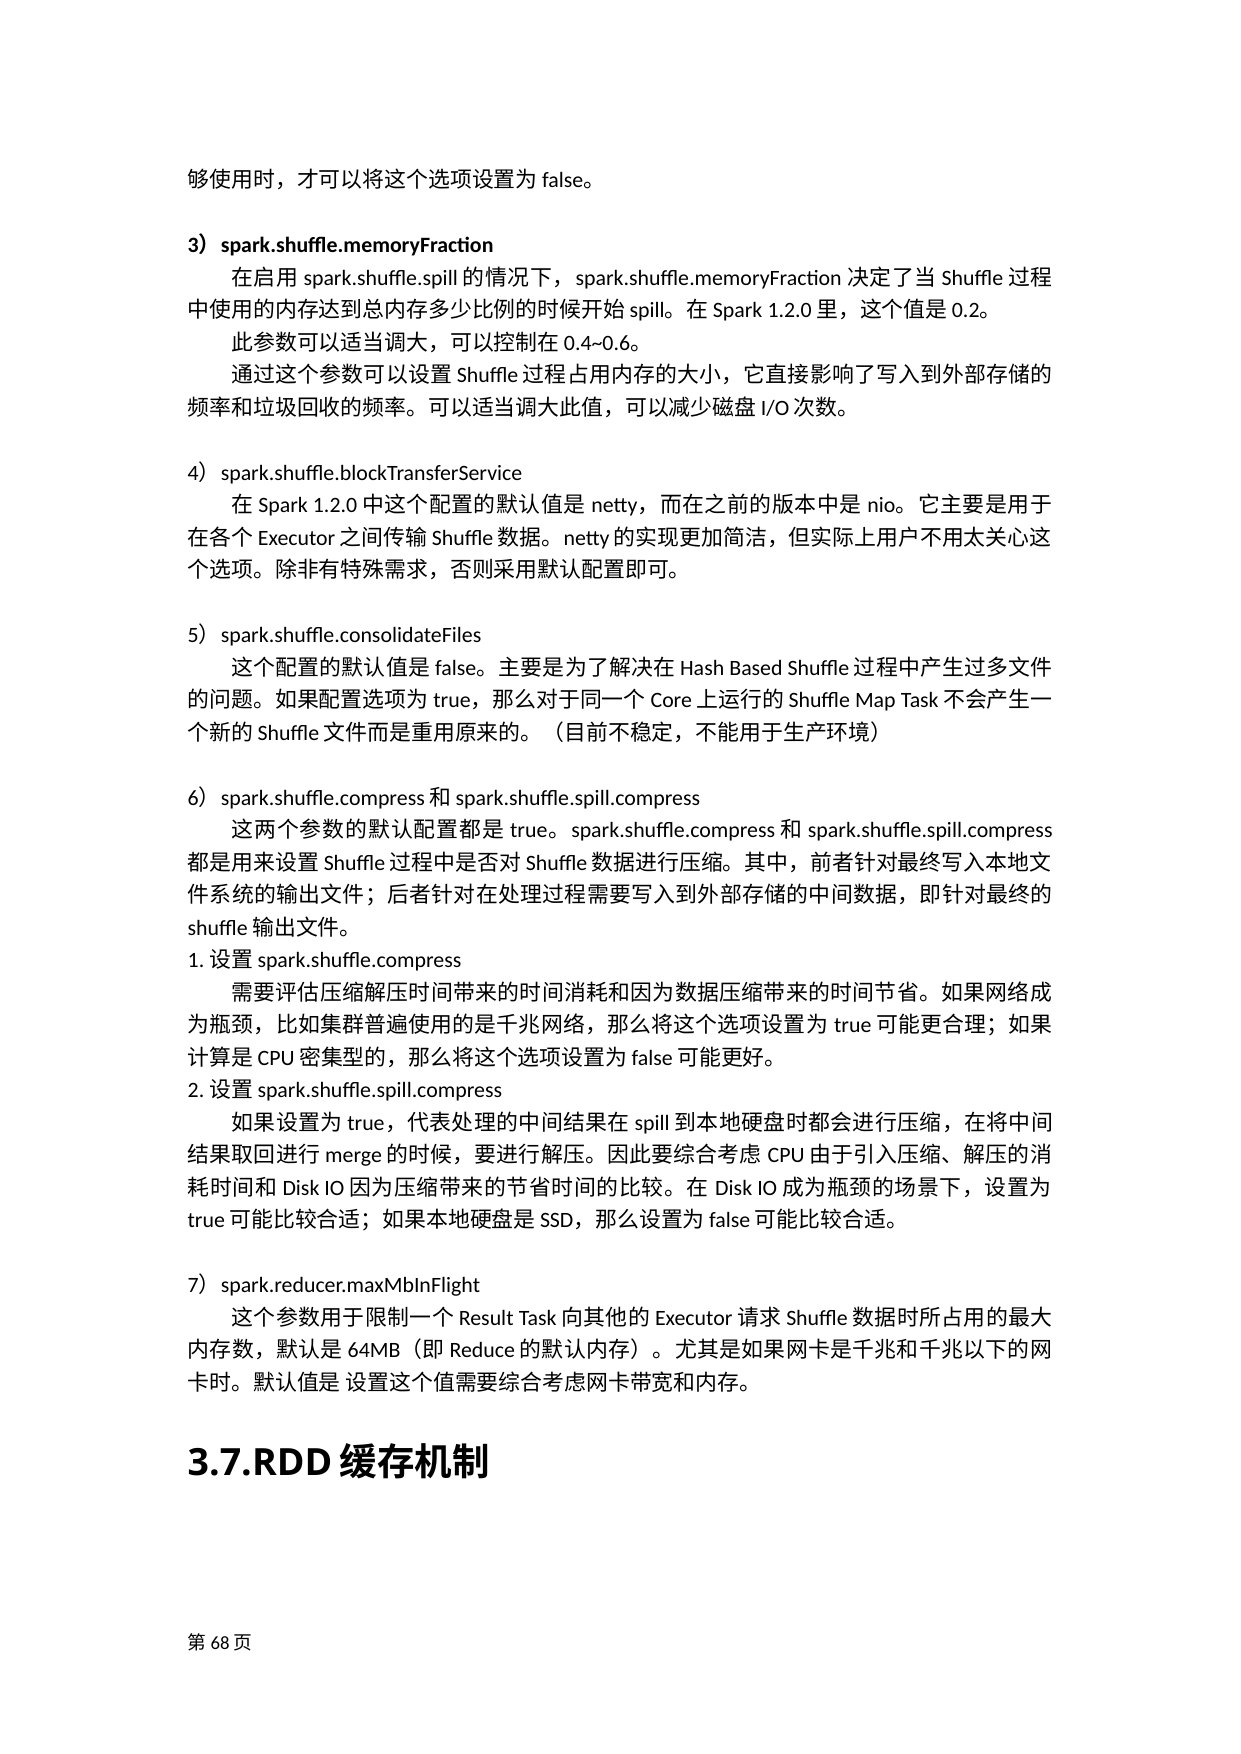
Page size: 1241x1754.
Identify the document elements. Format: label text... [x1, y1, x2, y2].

text 2. 设置spark.shuffle.spill.compress [187, 1072, 1053, 1104]
text 1. 设置spark.shuffle.compress [187, 942, 1053, 974]
text 如果设置为true，代表处理的中间结果在spill到本地硬盘时都会进行压缩，在将中间结果取回进行merge的时候，要进行解压。因此要综合考虑CPU由于引入压缩、解压的消耗时间和Disk IO因为压缩带来的节省时间的比较。在Disk IO成为瓶颈的场景下，设置为true可能比较合适；如果本地硬盘是SSD，那么设置为false可能比较合适。 [187, 1104, 1053, 1234]
text 这两个参数的默认配置都是true。spark.shuffle.compress和spark.shuffle.spill.compress都是用来设置Shuffle过程中是否对Shuffle数据进行压缩。其中，前者针对最终写入本地文件系统的输出文件；后者针对在处理过程需要写入到外部存储的中间数据，即针对最终的shuffle输出文件。 [187, 812, 1053, 942]
text 7）spark.reducer.maxMbInFlight [187, 1267, 1053, 1299]
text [187, 162, 1053, 194]
text 3）spark.shuffle.memoryFraction [187, 227, 1053, 259]
text 6）spark.shuffle.compress和spark.shuffle.spill.compress [187, 779, 1053, 812]
text 在Spark 1.2.0中这个配置的默认值是netty，而在之前的版本中是nio。它主要是用于在各个Executor之间传输Shuffle数据。netty的实现更加简洁，但实际上用户不用太关心这个选项。除非有特殊需求，否则采用默认配置即可。 [187, 487, 1053, 584]
subtitle 3.7.RDD缓存机制 [187, 1426, 1053, 1491]
text 需要评估压缩解压时间带来的时间消耗和因为数据压缩带来的时间节省。如果网络成为瓶颈，比如集群普遍使用的是千兆网络，那么将这个选项设置为true可能更合理；如果计算是CPU密集型的，那么将这个选项设置为false可能更好。 [187, 974, 1053, 1072]
text 这个参数用于限制一个Result Task向其他的Executor请求Shuffle数据时所占用的最大内存数，默认是64MB（即Reduce的默认内存）。尤其是如果网卡是千兆和千兆以下的网卡时。默认值是 设置这个值需要综合考虑网卡带宽和内存。 [187, 1299, 1053, 1397]
text 这个配置的默认值是false。主要是为了解决在Hash Based Shuffle过程中产生过多文件的问题。如果配置选项为true，那么对于同一个Core上运行的Shuffle Map Task不会产生一个新的Shuffle文件而是重用原来的。（目前不稳定，不能用于生产环境） [187, 649, 1053, 747]
text 在启用spark.shuffle.spill的情况下，spark.shuffle.memoryFraction决定了当Shuffle过程中使用的内存达到总内存多少比例的时候开始spill。在Spark 1.2.0里，这个值是0.2。 [187, 259, 1053, 324]
text 通过这个参数可以设置Shuffle过程占用内存的大小，它直接影响了写入到外部存储的频率和垃圾回收的频率。可以适当调大此值，可以减少磁盘I/O次数。 [187, 357, 1053, 422]
text 5）spark.shuffle.consolidateFiles [187, 617, 1053, 649]
text 此参数可以适当调大，可以控制在0.4~0.6。 [187, 324, 1053, 357]
text 4）spark.shuffle.blockTransferService [187, 454, 1053, 487]
